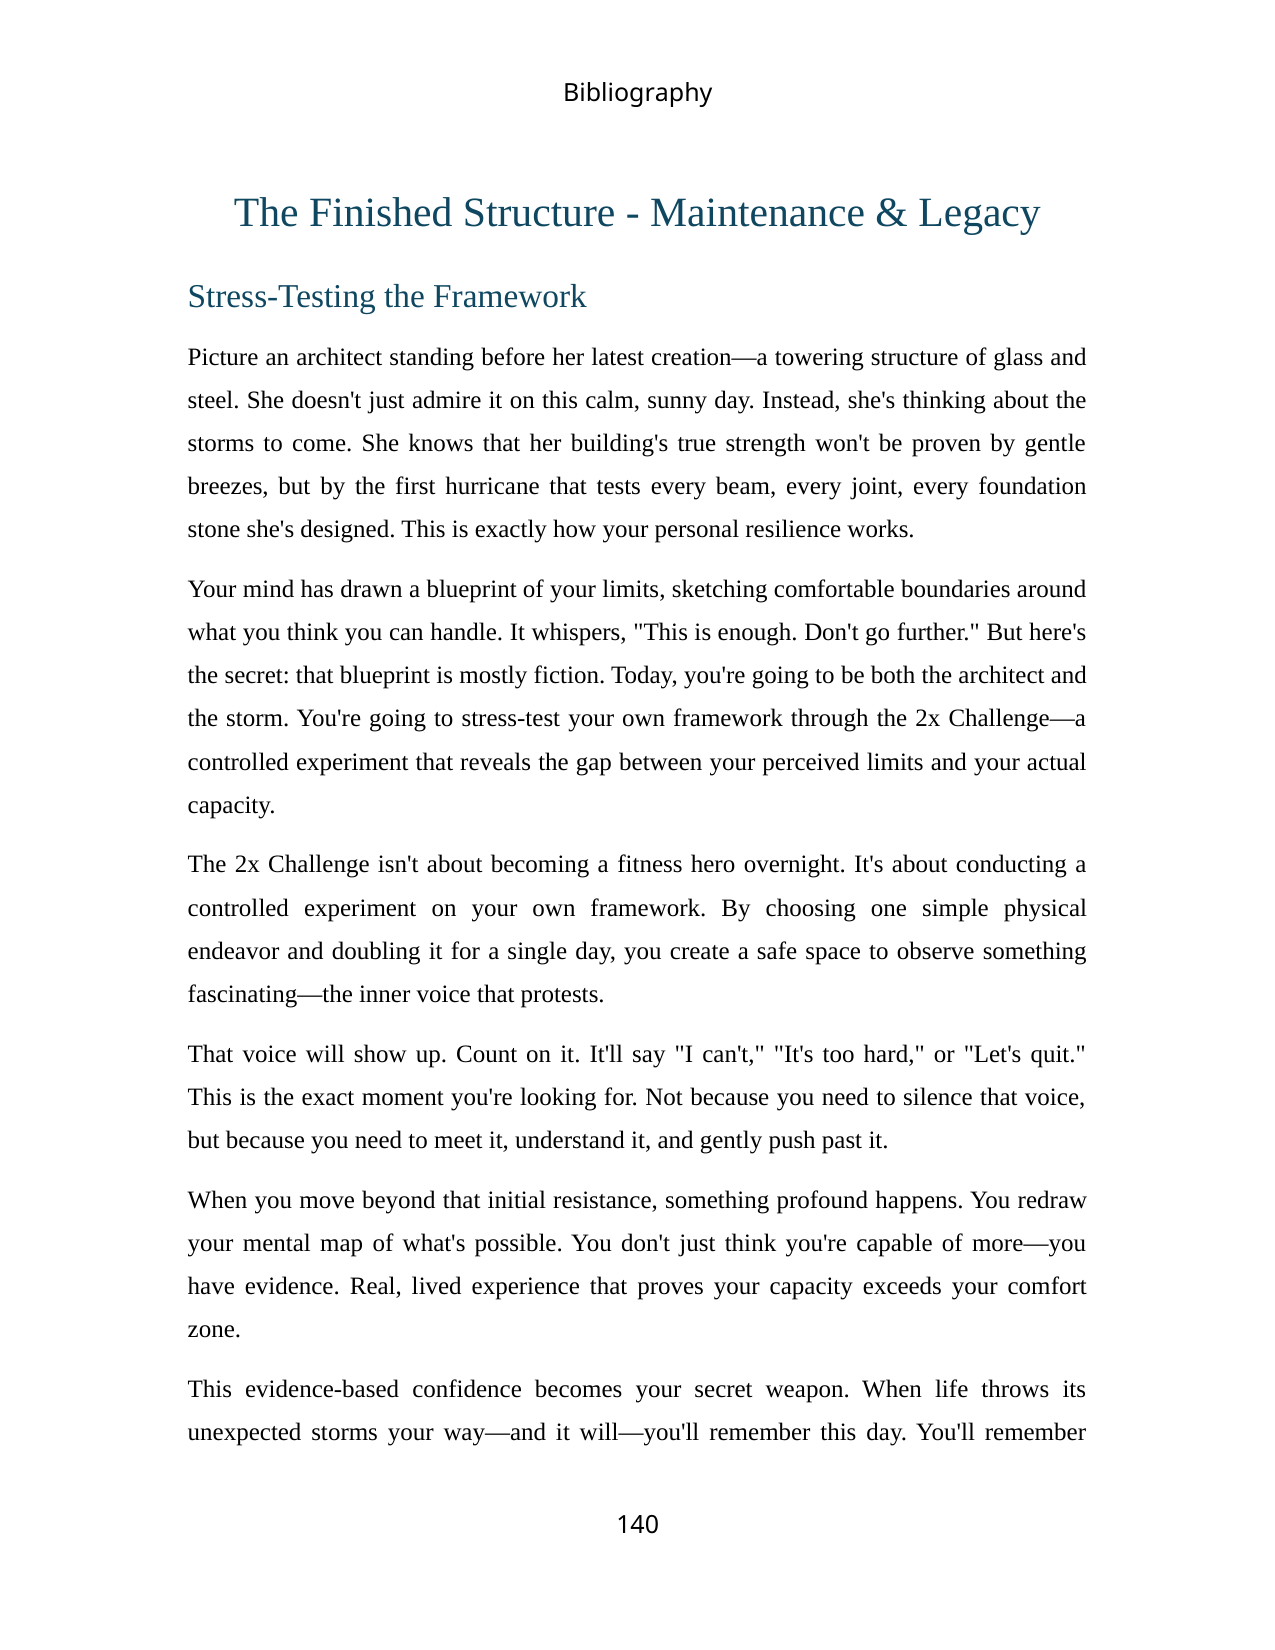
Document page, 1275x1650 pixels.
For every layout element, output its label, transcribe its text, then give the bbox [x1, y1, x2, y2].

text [187, 1374, 1087, 1446]
subtitle Stress-Testing the Framework [187, 276, 1087, 314]
text That voice will show up. Count on it. It'll say "I can't," "It's too hard," or "Let's quit." This is the exact moment you're looking for. Not because you need to silence that voice, but because you need to meet it, understand it, and gently push past it. [187, 1039, 1087, 1154]
subtitle The Finished Structure - Maintenance & Legacy [187, 187, 1087, 235]
text Picture an architect standing before her latest creation—a towering structure of glass and steel. She doesn't just admire it on this calm, sunny day. Instead, she's thinking about the storms to come. She knows that her building's true strength won't be proven by gentle breezes, but by the first hurricane that tests every beam, every joint, every foundation stone she's designed. This is exactly how your personal resilience works. [187, 342, 1087, 543]
text The 2x Challenge isn't about becoming a fitness hero overnight. It's about conducting a controlled experiment on your own framework. By choosing one simple physical endeavor and doubling it for a single day, you create a safe space to observe something fascinating—the inner voice that protests. [187, 849, 1087, 1008]
text When you move beyond that initial resistance, something profound happens. You redraw your mental map of what's possible. You don't just think you're capable of more—you have evidence. Real, lived experience that proves your capacity exceeds your comfort zone. [187, 1185, 1087, 1343]
text Your mind has drawn a blueprint of your limits, sketching comfortable boundaries around what you think you can handle. It whispers, "This is enough. Don't go further." But here's the secret: that blueprint is mostly fiction. Today, you're going to be both the architect and the storm. You're going to stress-test your own framework through the 2x Challenge—a controlled experiment that reveals the gap between your perceived limits and your actual capacity. [187, 574, 1087, 818]
